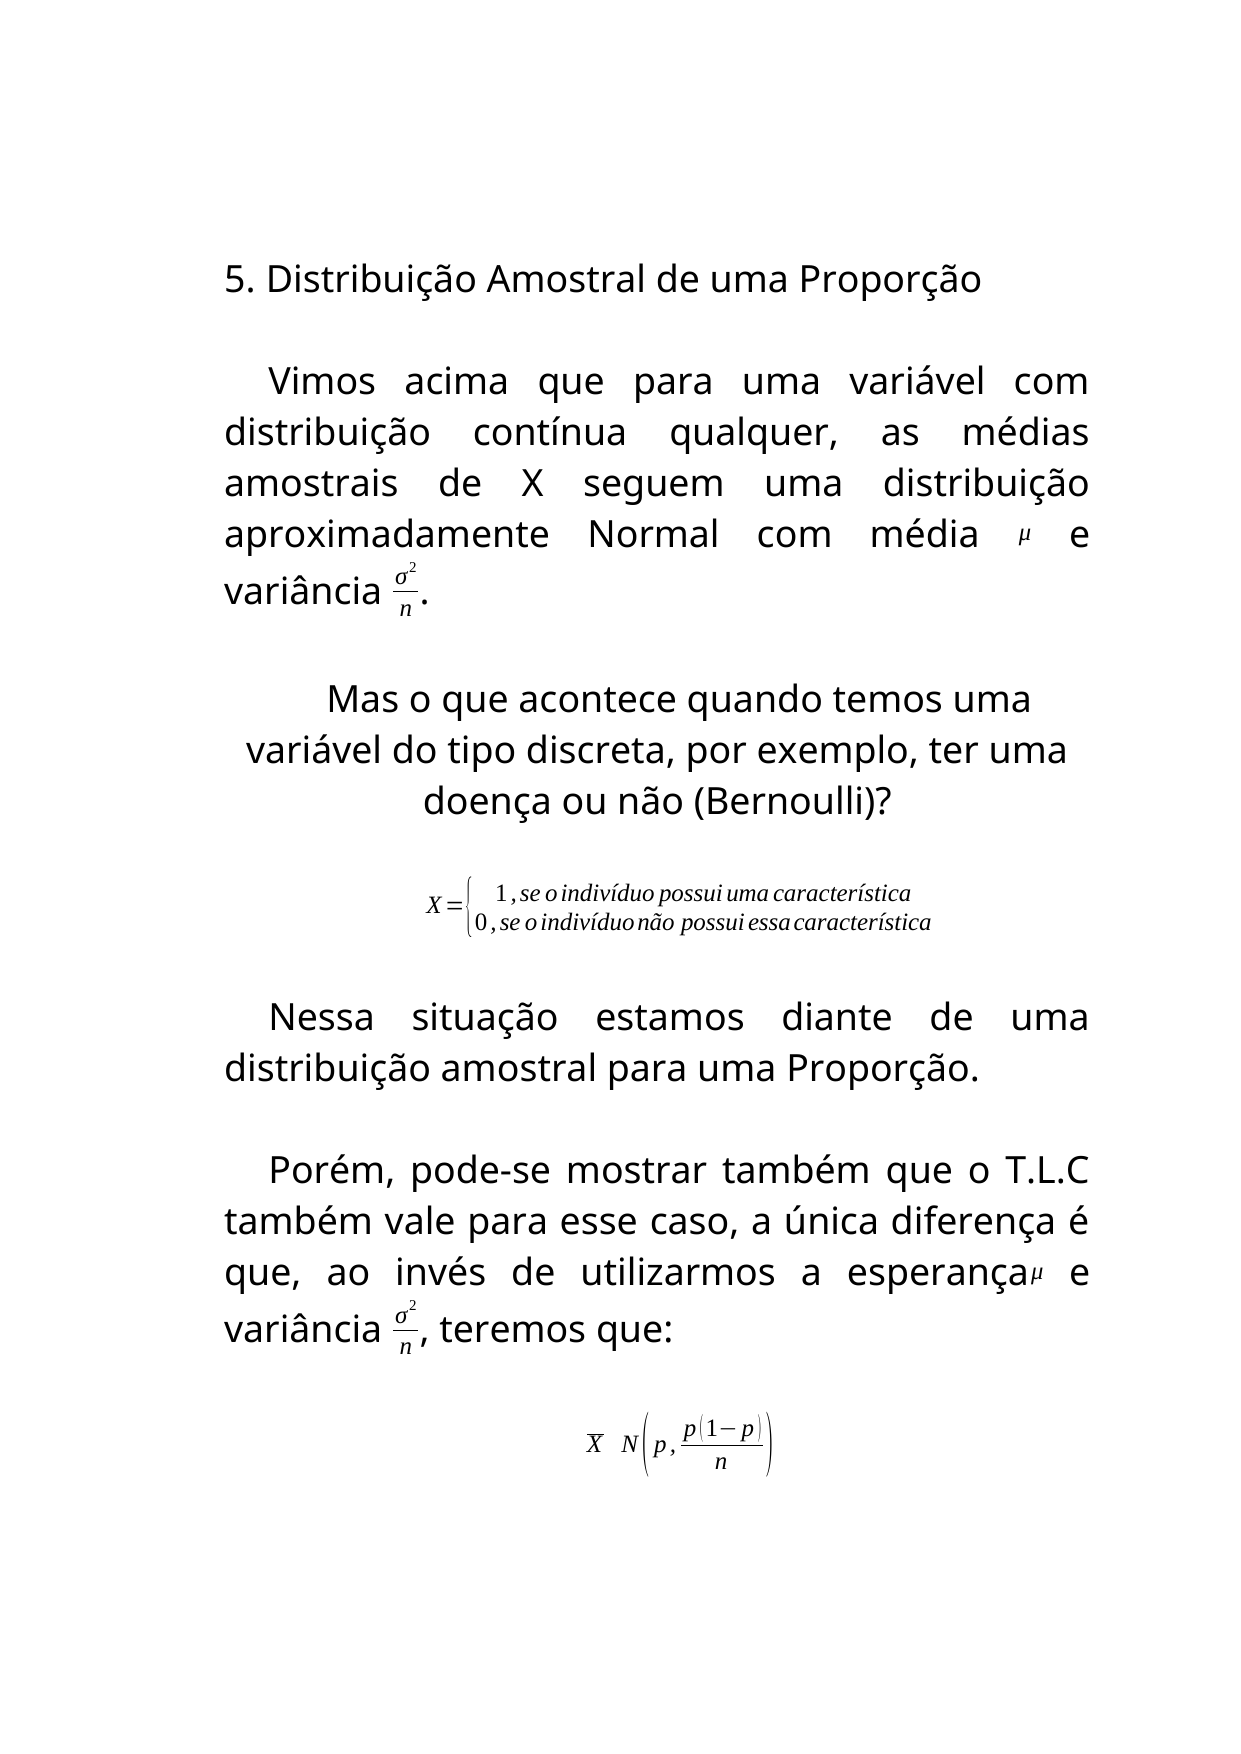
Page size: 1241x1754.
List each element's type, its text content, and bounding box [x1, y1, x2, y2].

list Nessa situação estamos diante de uma distribuição amostral para uma Proporção. [224, 990, 1090, 1092]
list Distribuição Amostral de uma Proporção [224, 252, 1090, 303]
list Vimos acima que para uma variável com distribuição contínua qualquer, as médias amostrais de X seguem uma distribuição aproximadamente Normal com média e variância . [224, 354, 1090, 621]
list Porém, pode-se mostrar também que o T.L.C também vale para esse caso, a única diferença é que, ao invés de utilizarmos a esperança e variância , teremos que: [224, 1143, 1090, 1359]
list Mas o que acontece quando temos uma variável do tipo discreta, por exemplo, ter uma doença ou não (Bernoulli)? [224, 672, 1090, 825]
